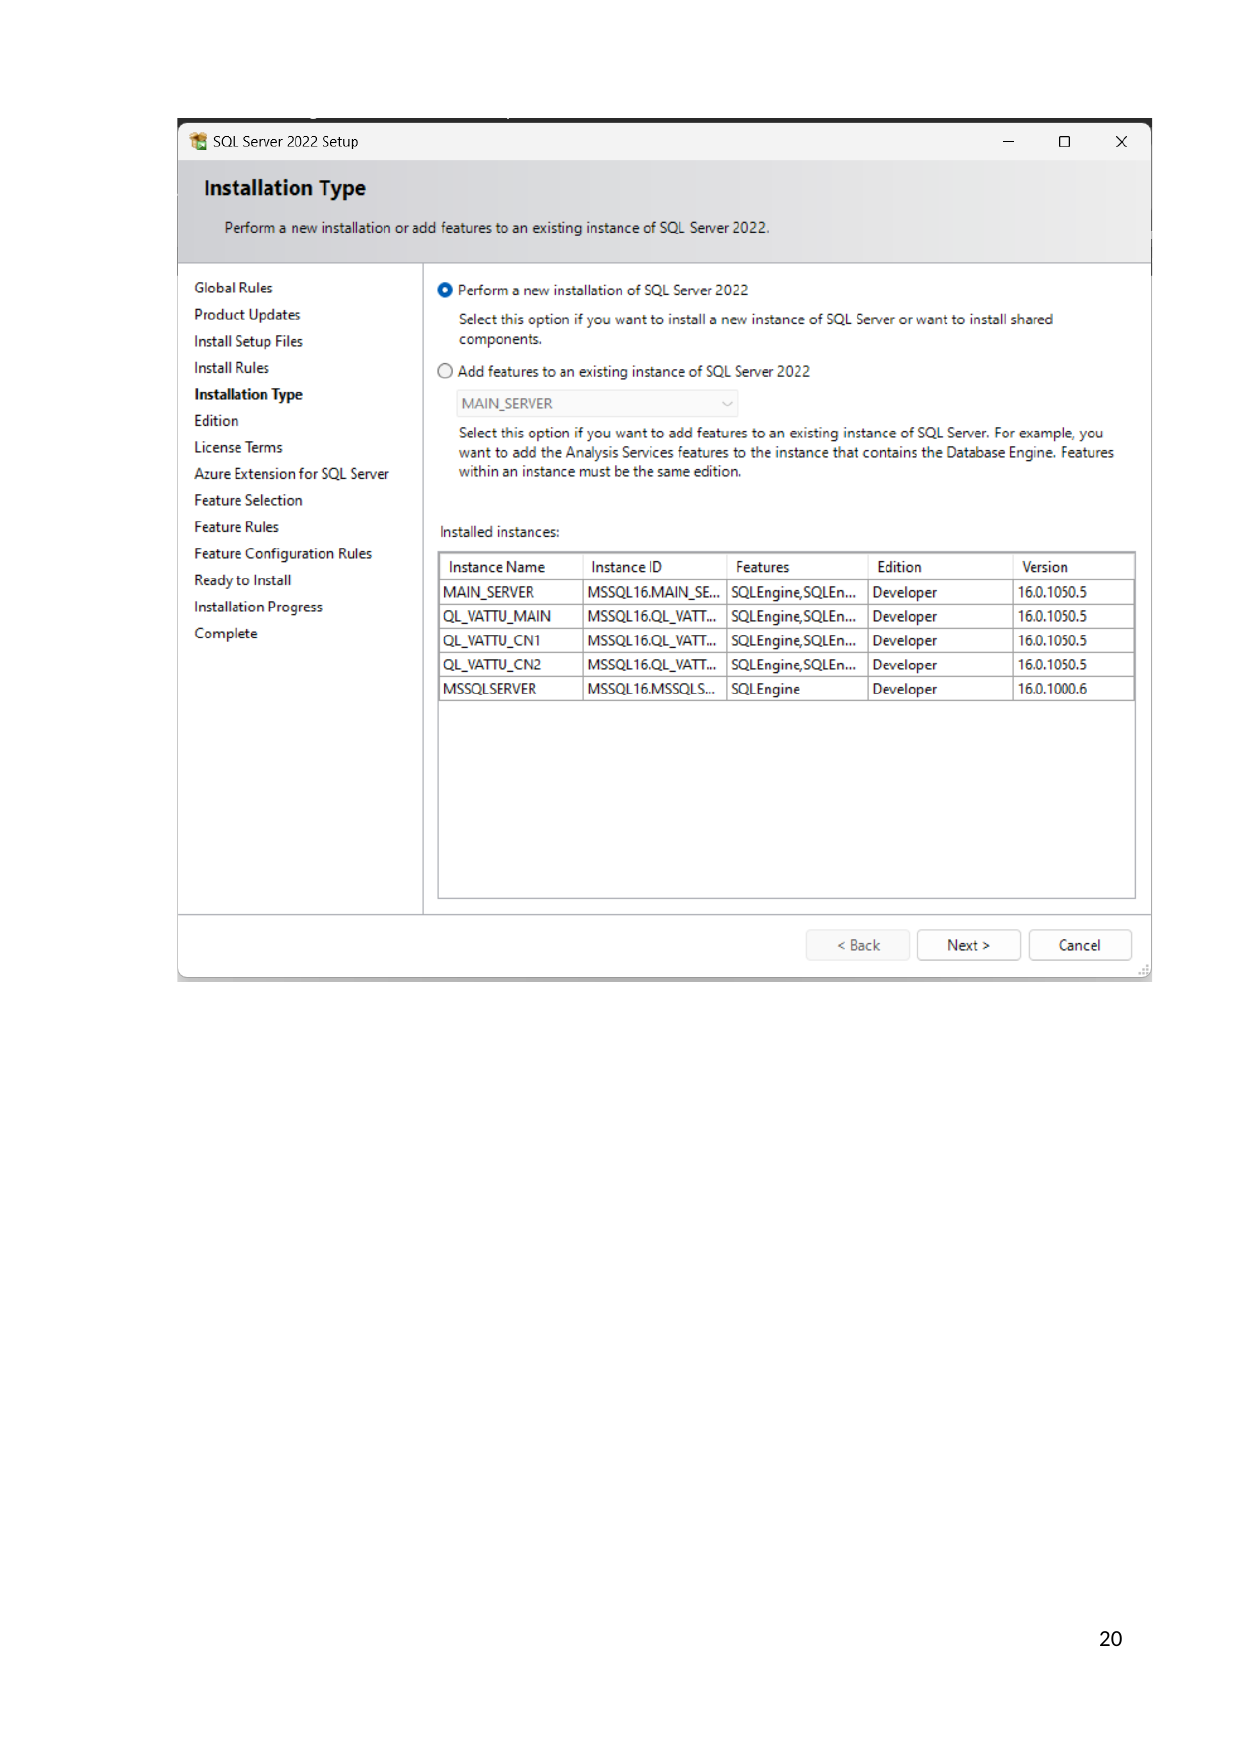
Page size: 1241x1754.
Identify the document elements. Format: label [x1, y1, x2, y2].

picture [177, 118, 1153, 982]
